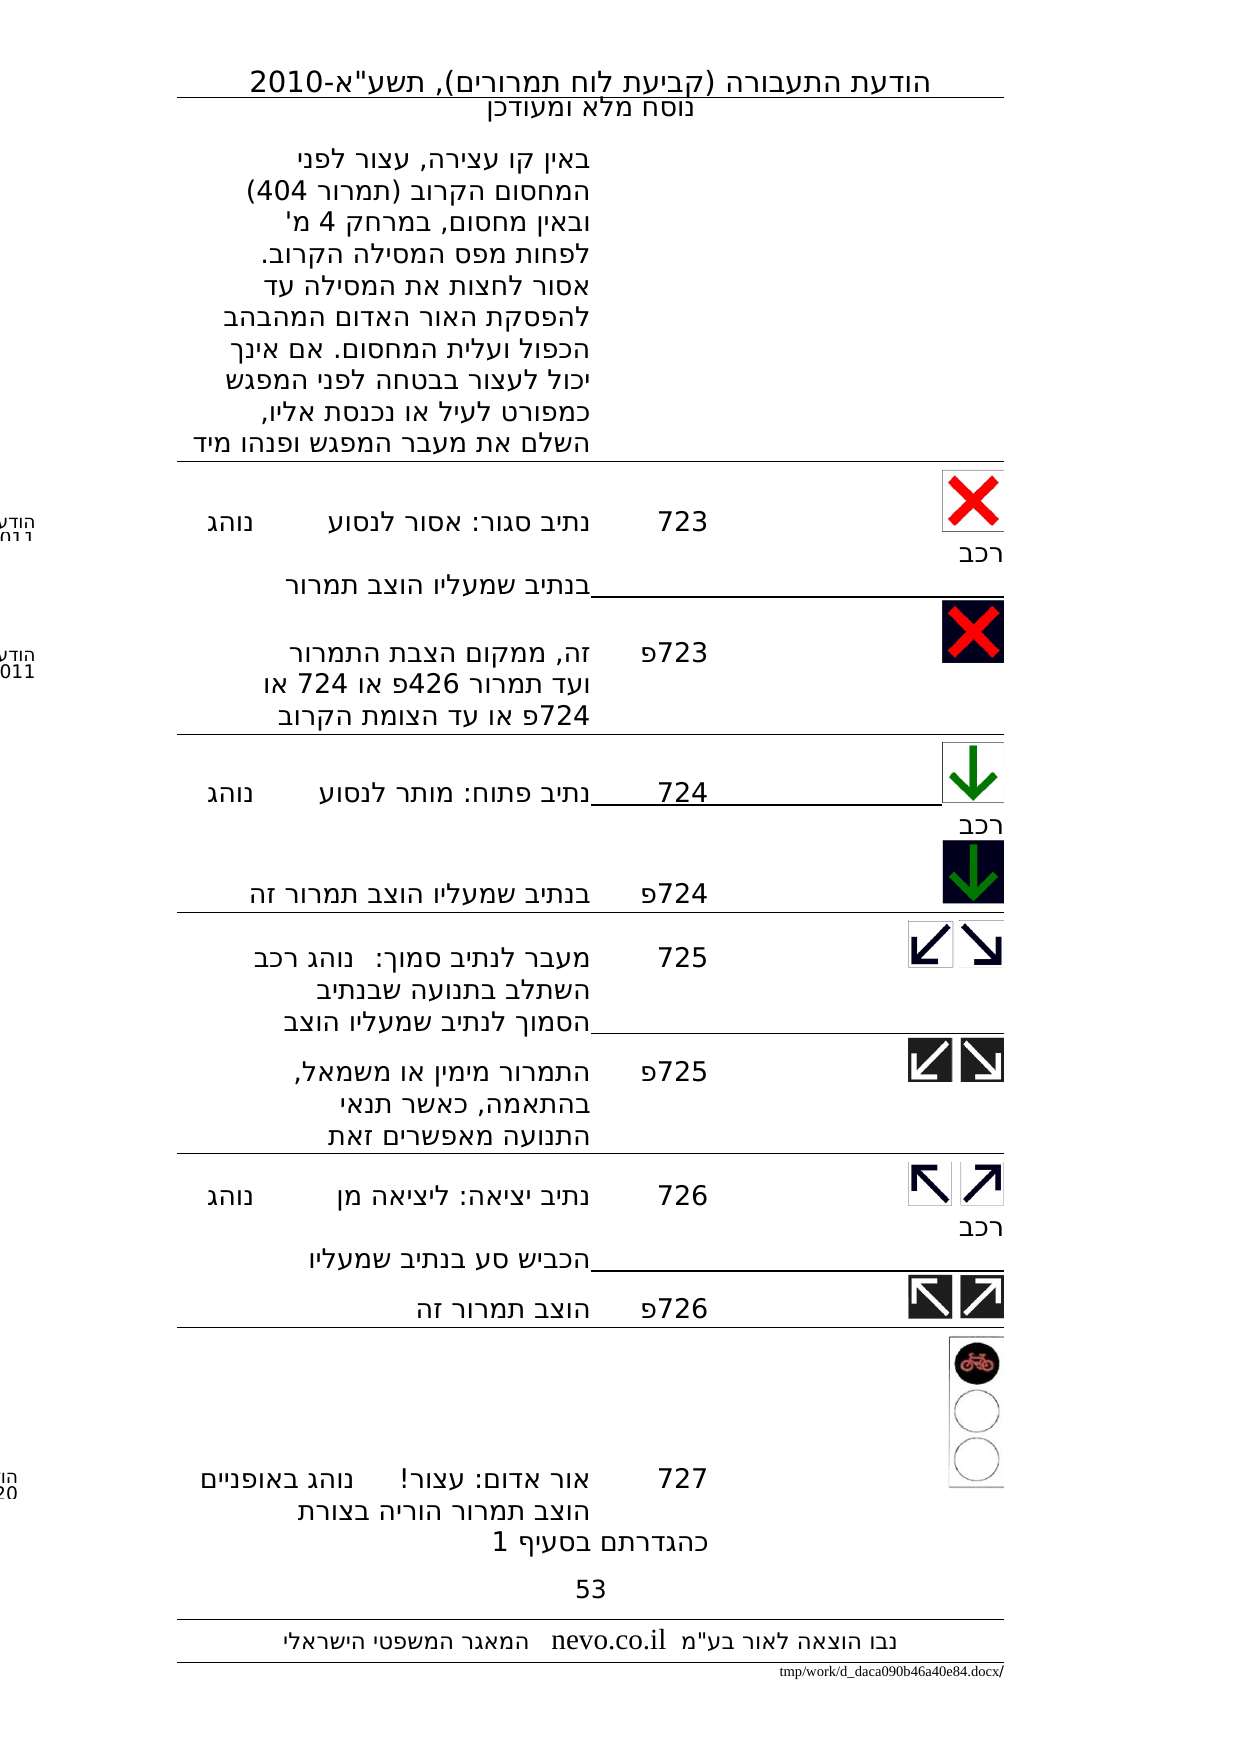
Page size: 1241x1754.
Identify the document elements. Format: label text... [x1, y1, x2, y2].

text בנתיב שמעליו הוצב תמרור [177, 569, 1004, 601]
text הוצב תמרור הוריה בצורת כהגדרתם בסעיף 1 [177, 1495, 1004, 1558]
text להפסקת האור האדום המהבהב [177, 301, 1004, 333]
text כמפורט לעיל או נכנסת אליו, [177, 396, 1004, 428]
text הכפול ועלית המחסום. אם אינך [177, 333, 1004, 364]
text 725פ התמרור מימין או משמאל, [177, 1037, 1004, 1088]
text 724 נתיב פתוח: מותר לנסוע נוהג רכב [177, 742, 1004, 841]
text יכול לעצור בבטחה לפני המפגש [177, 364, 1004, 396]
text המחסום הקרוב (תמרור 404) [177, 175, 1004, 207]
text הכביש סע בנתיב שמעליו [177, 1243, 1004, 1275]
text השלם את מעבר המפגש ופנהו מיד [177, 428, 1004, 461]
text באין קו עצירה, עצור לפני [177, 144, 1004, 175]
text 727 אור אדום: עצור! נוהג באופניים [177, 1336, 1004, 1495]
text ובאין מחסום, במרחק 4 מ' [177, 207, 1004, 238]
text התנועה מאפשרים זאת [177, 1120, 1004, 1153]
text 726פ הוצב תמרור זה [177, 1275, 1004, 1327]
text 724פ או עד הצומת הקרוב [177, 700, 1004, 734]
text לפחות מפס המסילה הקרוב. [177, 238, 1004, 270]
text השתלב בתנועה שבנתיב [177, 974, 1004, 1006]
text בהתאמה, כאשר תנאי [177, 1088, 1004, 1120]
text הסמוך לנתיב שמעליו הוצב [177, 1006, 1004, 1037]
text ועד תמרור 426פ או 724 או [177, 669, 1004, 700]
text 726 נתיב יציאה: ליציאה מן נוהג רכב [177, 1162, 1004, 1243]
text 724פ בנתיב שמעליו הוצב תמרור זה [177, 841, 1004, 912]
text אסור לחצות את המסילה עד [177, 270, 1004, 301]
text 723פ זה, ממקום הצבת התמרור [177, 601, 1004, 669]
text 725 מעבר לנתיב סמוך: נוהג רכב [177, 921, 1004, 974]
text 723 נתיב סגור: אסור לנסוע נוהג רכב [177, 470, 1004, 569]
